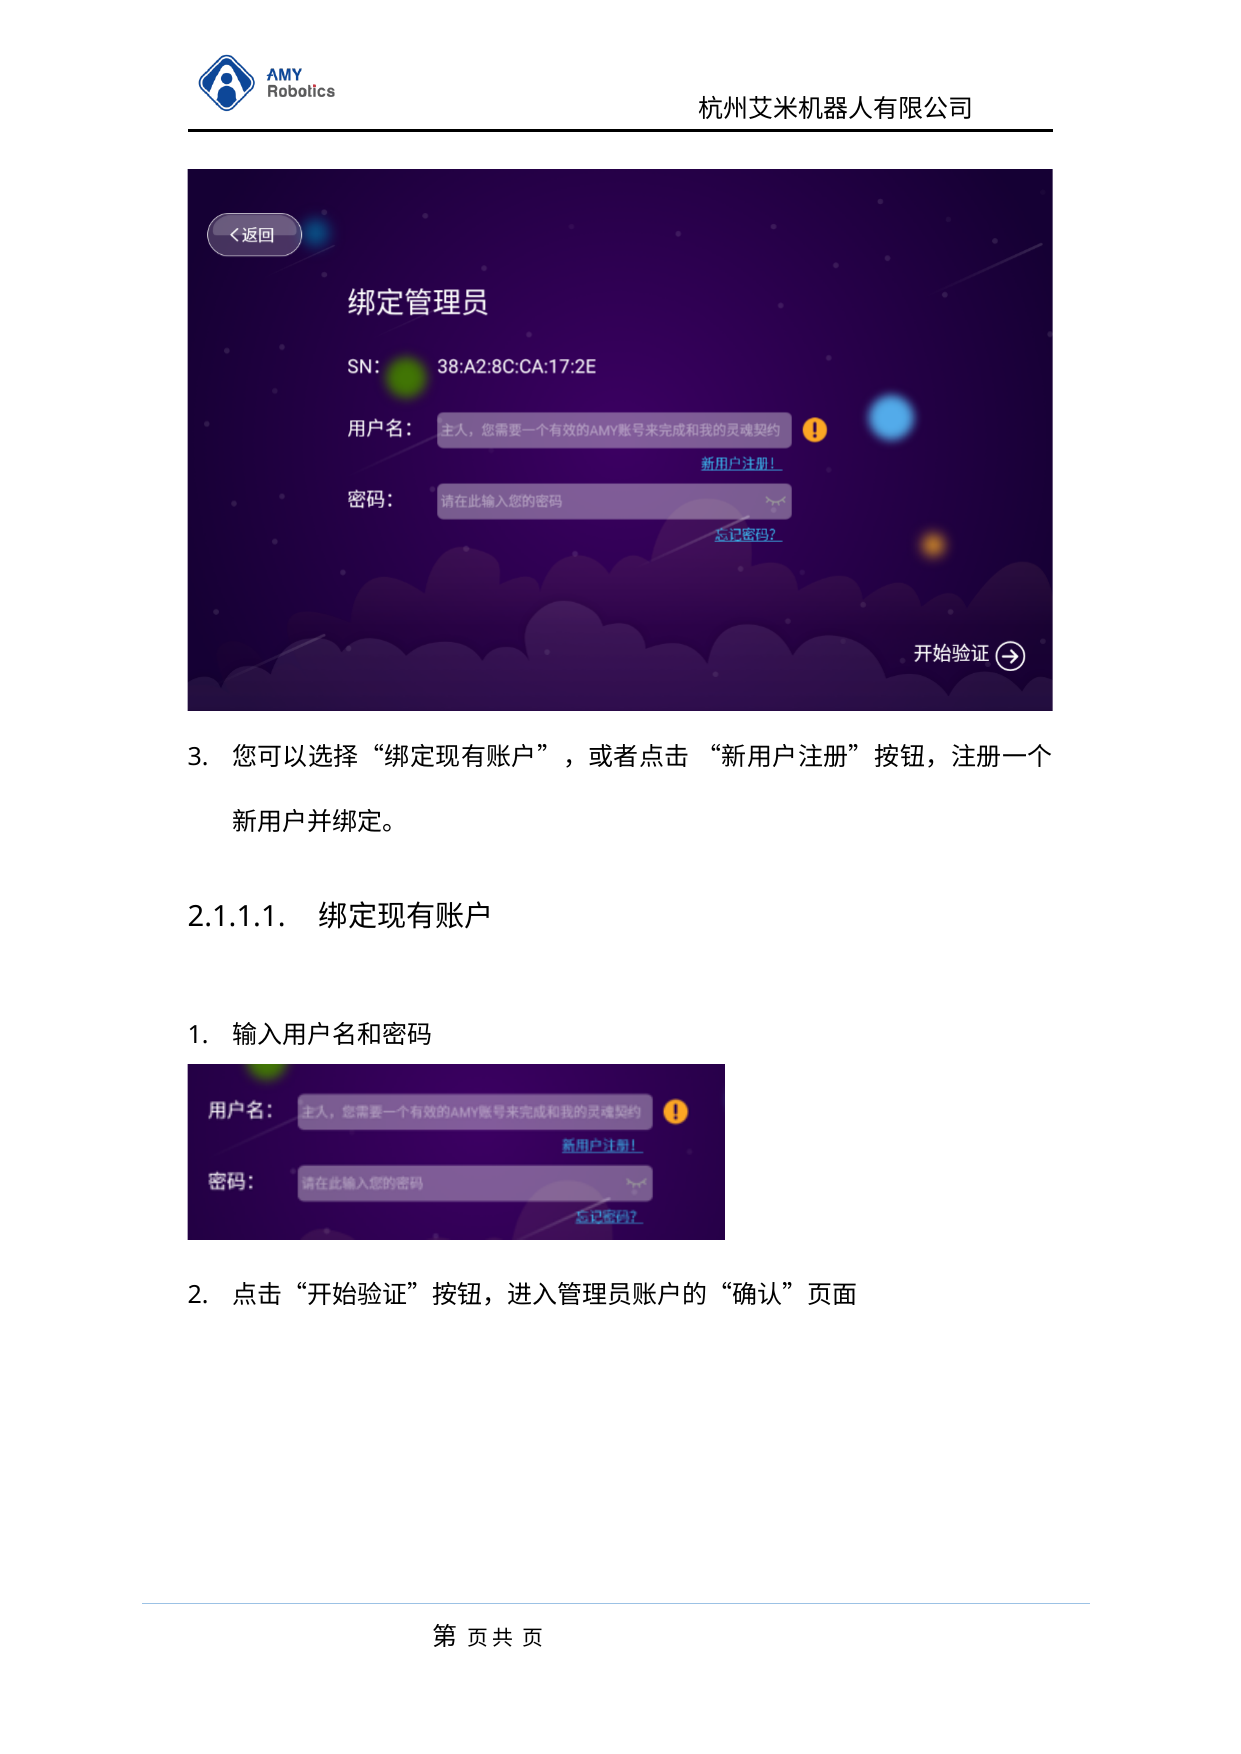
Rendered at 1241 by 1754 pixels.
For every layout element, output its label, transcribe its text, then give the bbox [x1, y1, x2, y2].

picture [187, 169, 1053, 711]
list 点击“开始验证”按钮，进入管理员账户的“确认”页面 [187, 1260, 1053, 1325]
list 输入用户名和密码 [187, 1000, 1053, 1065]
subtitle 绑定现有账户 [187, 881, 1053, 946]
picture [196, 53, 337, 112]
picture [187, 1064, 725, 1240]
list 您可以选择“绑定现有账户”，或者点击 “新用户注册”按钮，注册一个新用户并绑定。 [187, 722, 1053, 852]
